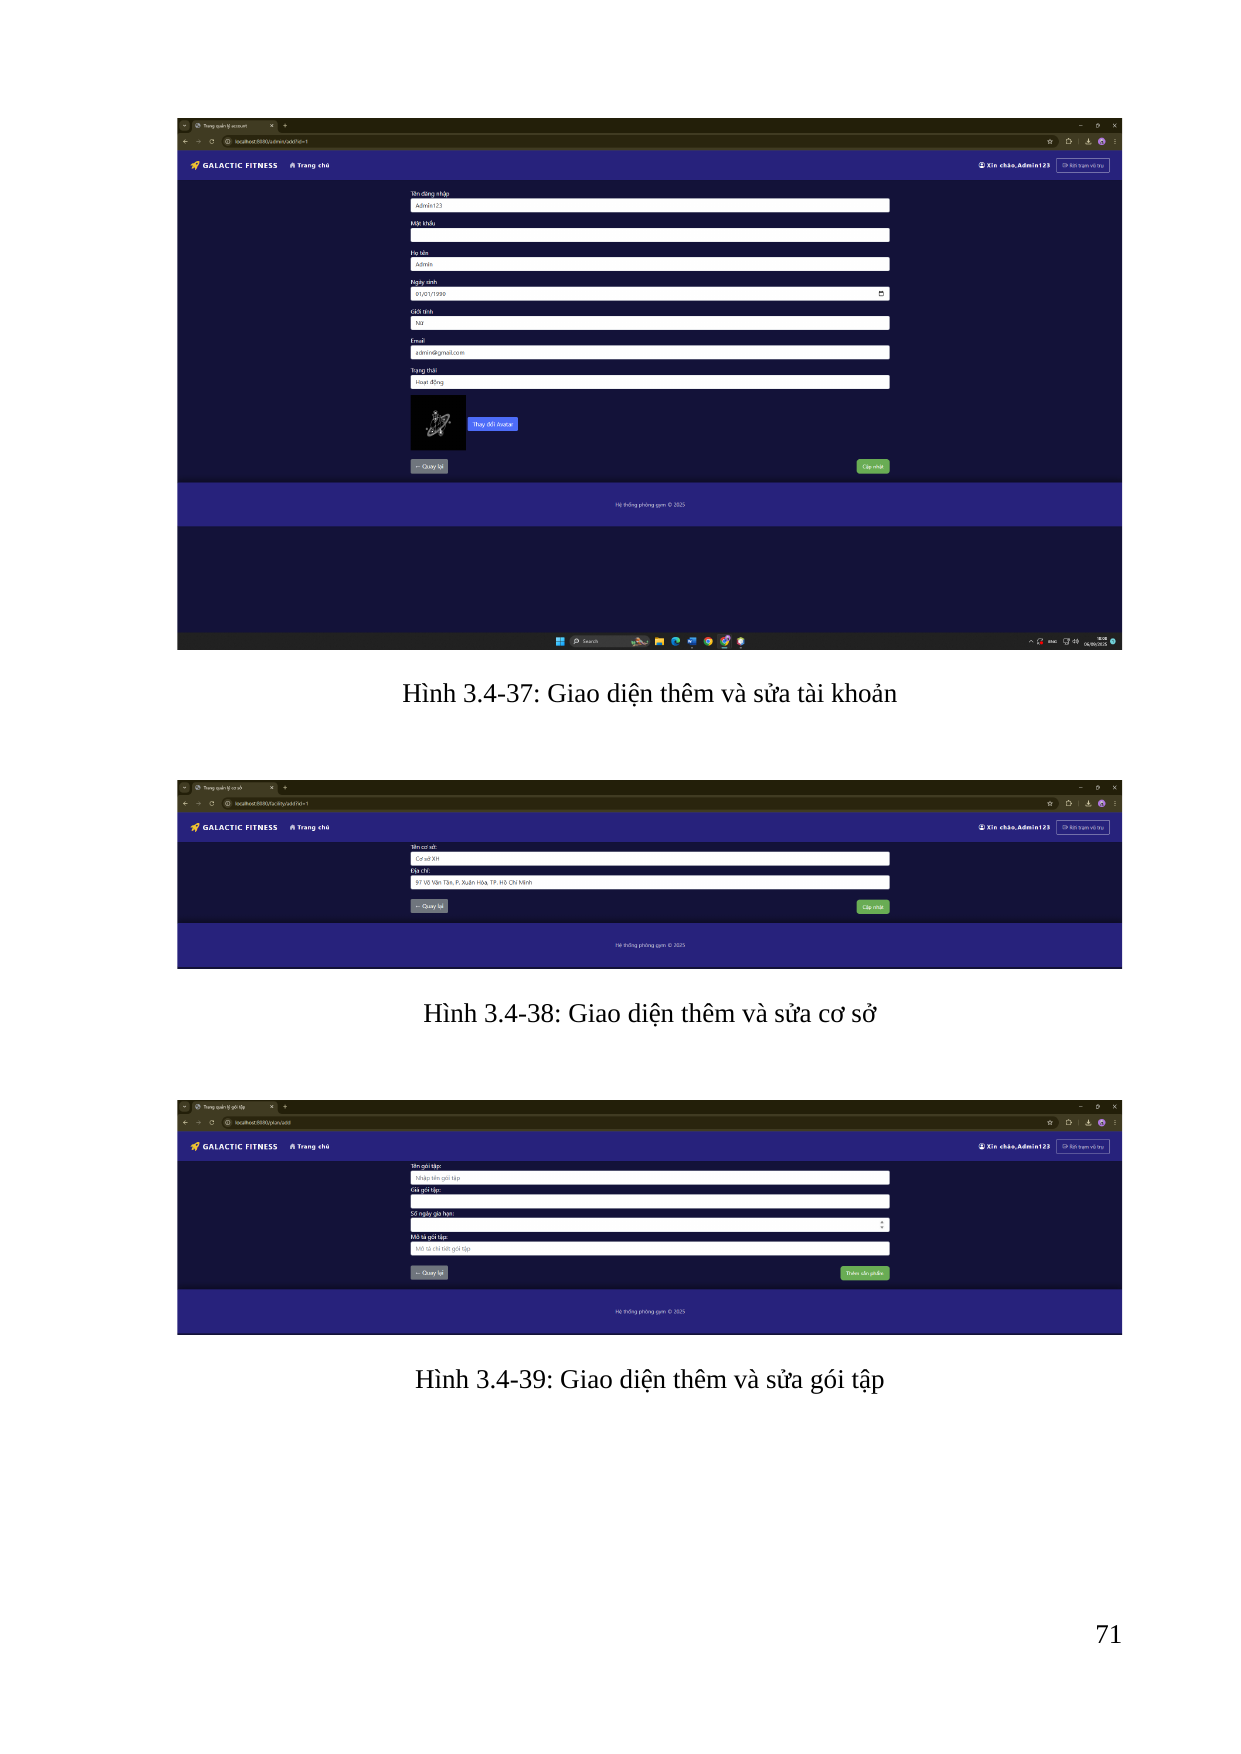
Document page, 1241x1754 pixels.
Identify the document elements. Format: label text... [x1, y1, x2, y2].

text Hình 3.4-17: Giao diện thêm và sửa gói tập [177, 1363, 1122, 1394]
picture [177, 780, 1123, 969]
picture [177, 1100, 1123, 1335]
text Hình 3.4-15: Giao diện thêm và sửa tài khoản [177, 678, 1122, 709]
picture [177, 118, 1123, 650]
text Hình 3.4-16: Giao diện thêm và sửa cơ sở [177, 997, 1122, 1028]
